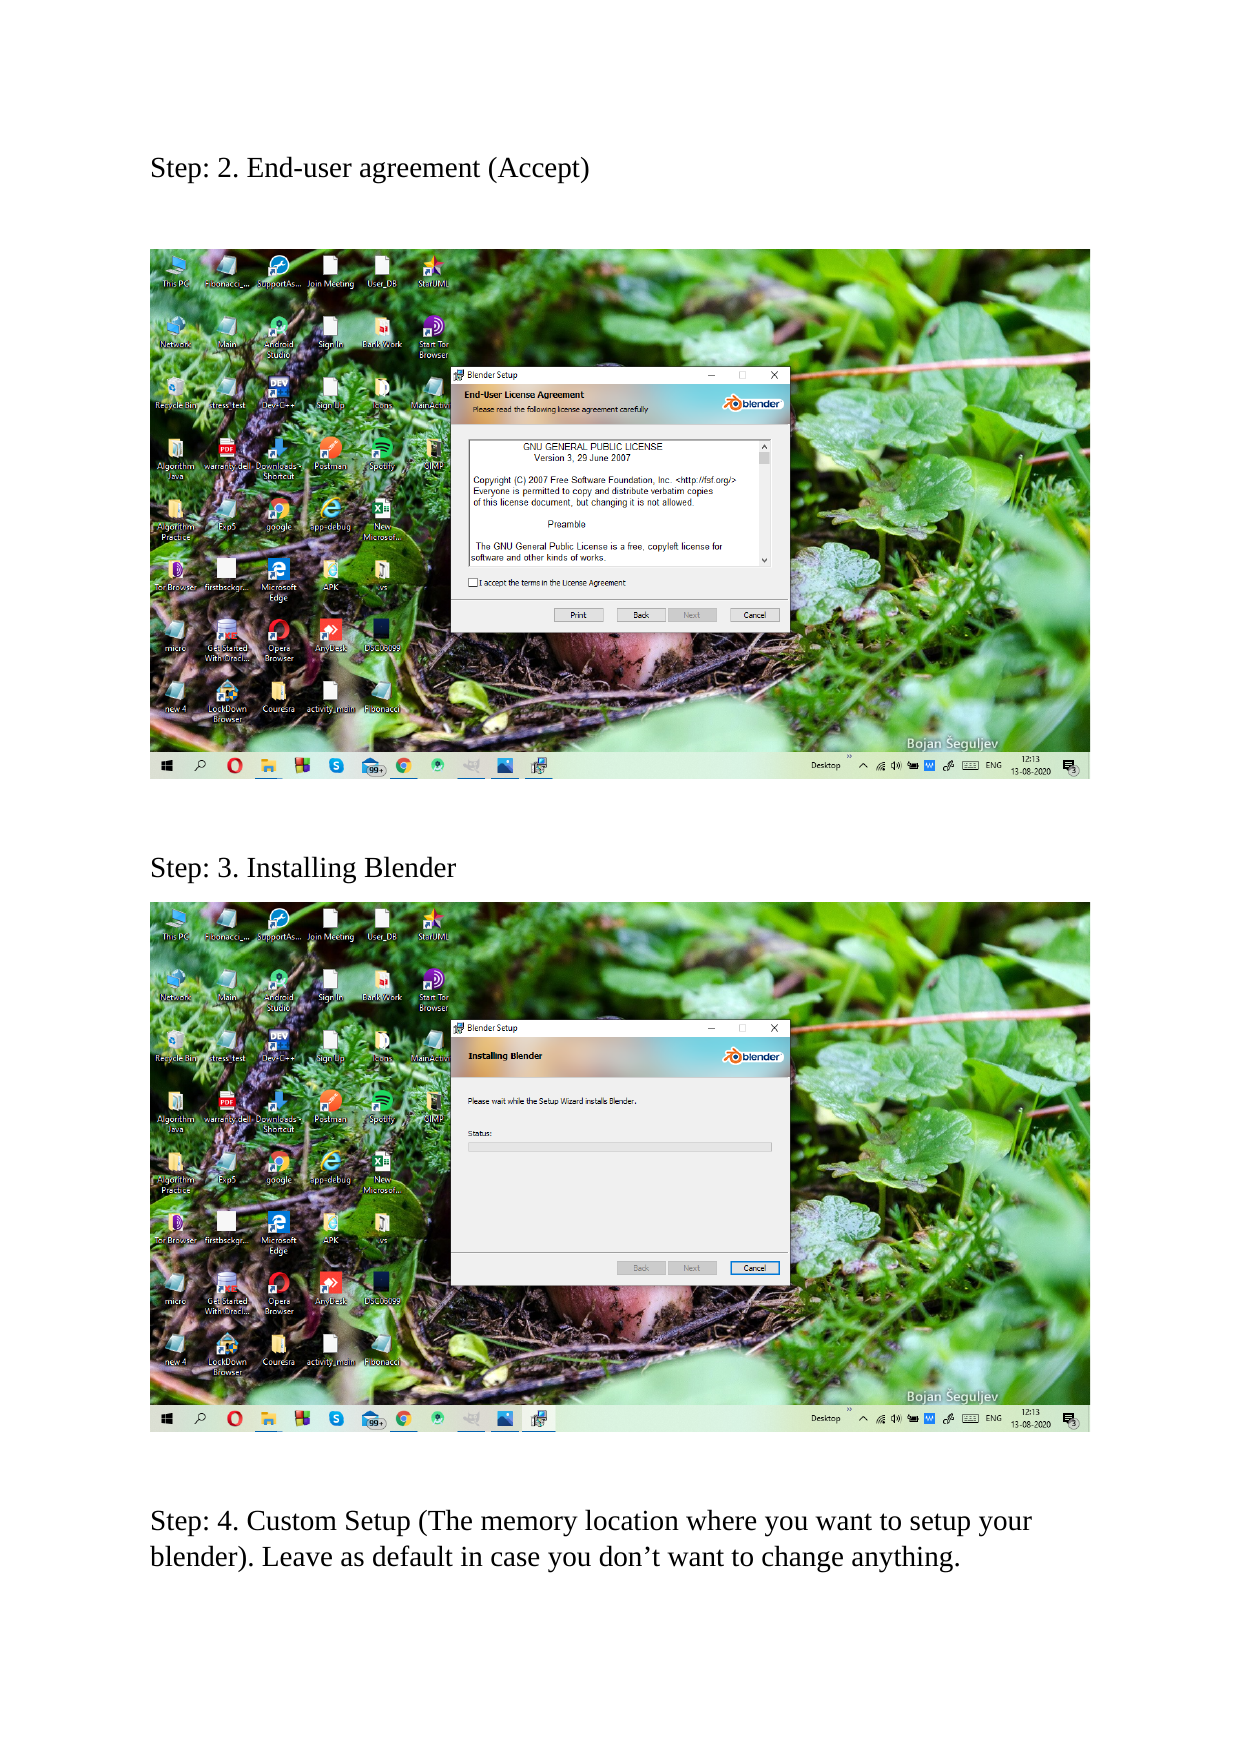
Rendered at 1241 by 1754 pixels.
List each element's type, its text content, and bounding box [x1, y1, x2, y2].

text Step: 2. End-user agreement (Accept) [150, 150, 1090, 183]
text Step: 4. Custom Setup (The memory location where you want to setup your blender). Leave as default in case you don’t want to change anything. [150, 1503, 1090, 1573]
text Step: 3. Installing Blender [150, 850, 1090, 883]
picture [150, 249, 1091, 779]
picture [150, 902, 1091, 1432]
